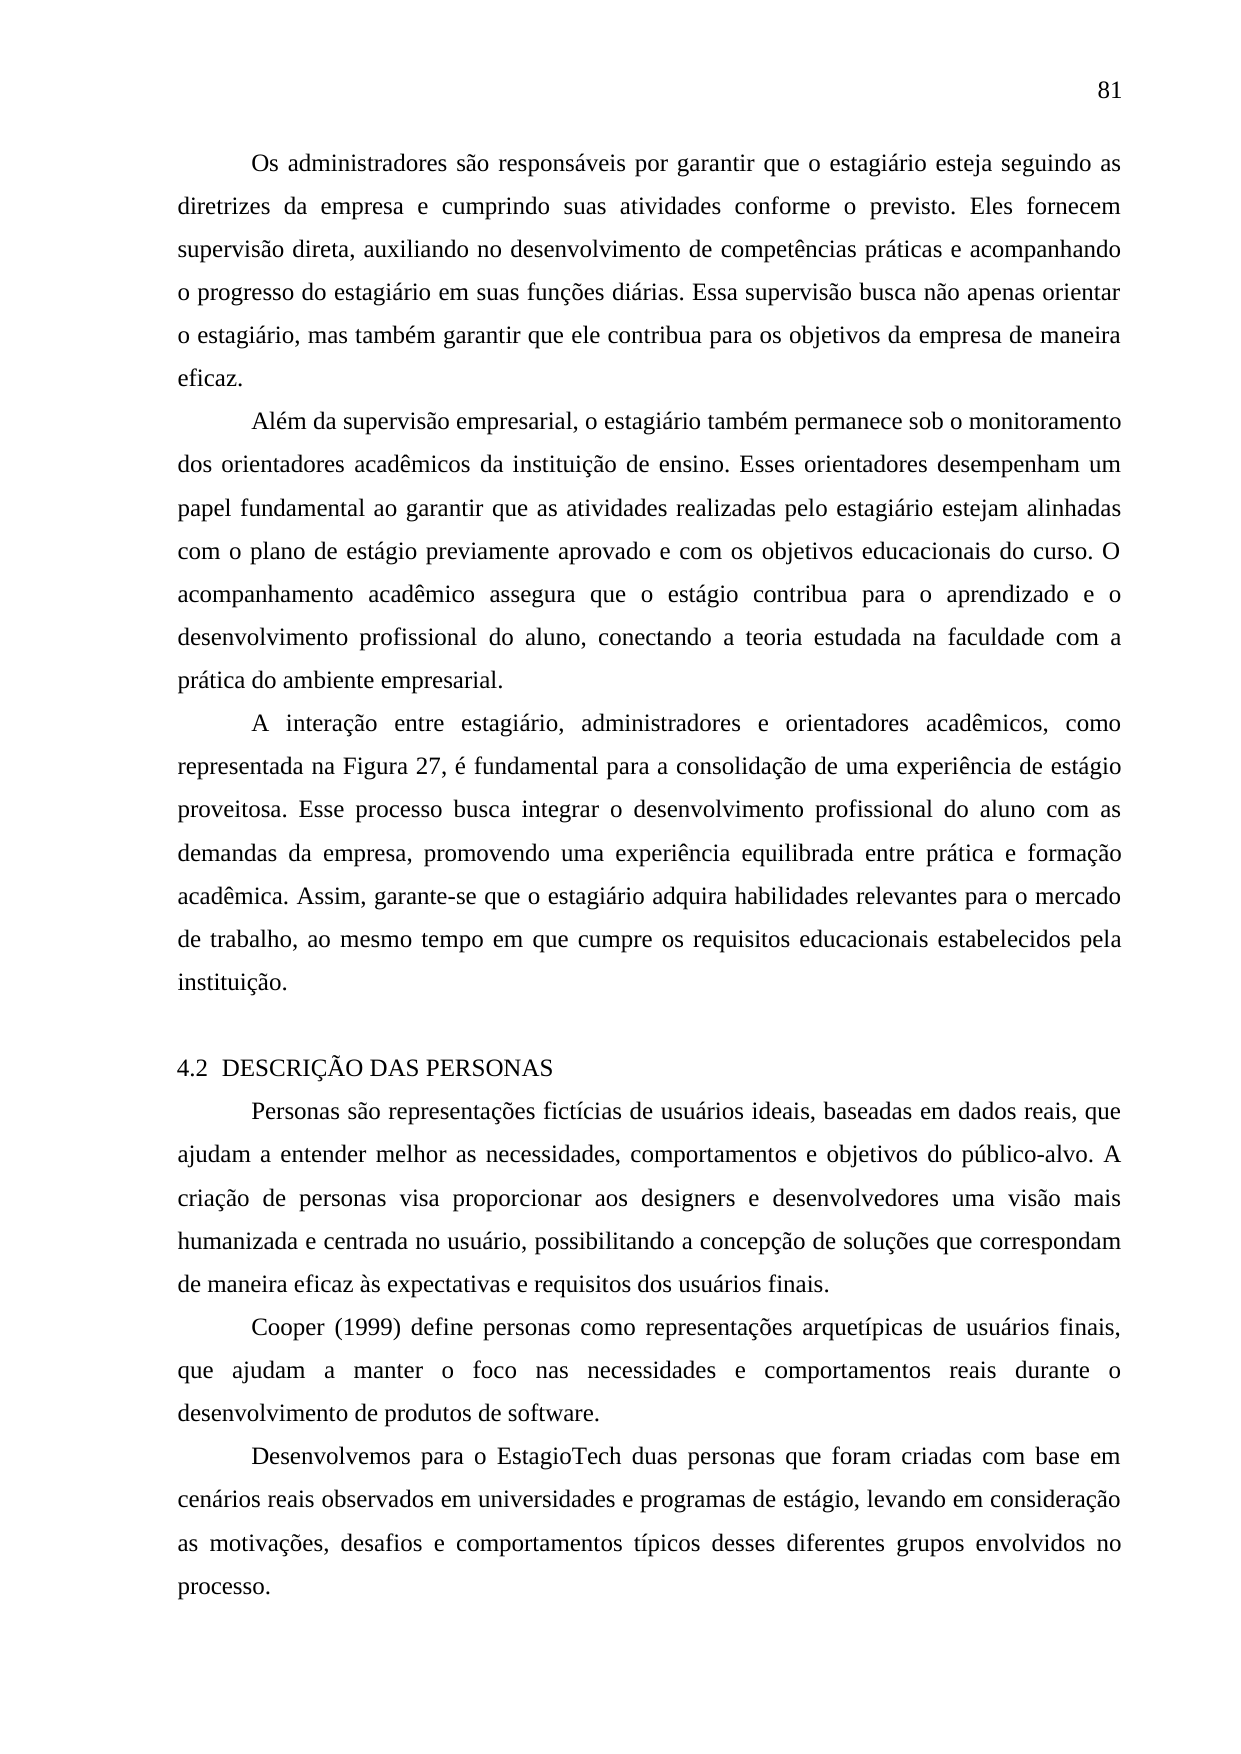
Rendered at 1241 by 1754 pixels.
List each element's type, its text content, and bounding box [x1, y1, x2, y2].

text Além da supervisão empresarial, o estagiário também permanece sob o monitoramento dos orientadores acadêmicos da instituição de ensino. Esses orientadores desempenham um papel fundamental ao garantir que as atividades realizadas pelo estagiário estejam alinhadas com o plano de estágio previamente aprovado e com os objetivos educacionais do curso. O acompanhamento acadêmico assegura que o estágio contribua para o aprendizado e o desenvolvimento profissional do aluno, conectando a teoria estudada na faculdade com a prática do ambiente empresarial. [177, 406, 1122, 694]
text Os administradores são responsáveis por garantir que o estagiário esteja seguindo as diretrizes da empresa e cumprindo suas atividades conforme o previsto. Eles fornecem supervisão direta, auxiliando no desenvolvimento de competências práticas e acompanhando o progresso do estagiário em suas funções diárias. Essa supervisão busca não apenas orientar o estagiário, mas também garantir que ele contribua para os objetivos da empresa de maneira eficaz. [177, 148, 1122, 392]
text A interação entre estagiário, administradores e orientadores acadêmicos, como representada na Figura 27, é fundamental para a consolidação de uma experiência de estágio proveitosa. Esse processo busca integrar o desenvolvimento profissional do aluno com as demandas da empresa, promovendo uma experiência equilibrada entre prática e formação acadêmica. Assim, garante-se que o estagiário adquira habilidades relevantes para o mercado de trabalho, ao mesmo tempo em que cumpre os requisitos educacionais estabelecidos pela instituição. [177, 708, 1122, 996]
text Desenvolvemos para o EstagioTech duas personas que foram criadas com base em cenários reais observados em universidades e programas de estágio, levando em consideração as motivações, desafios e comportamentos típicos desses diferentes grupos envolvidos no processo. [177, 1441, 1122, 1599]
text Cooper (1999) define personas como representações arquetípicas de usuários finais, que ajudam a manter o foco nas necessidades e comportamentos reais durante o desenvolvimento de produtos de software. [177, 1312, 1122, 1427]
subtitle DESCRIÇÃO DAS PERSONAS [177, 1053, 1122, 1082]
text Personas são representações fictícias de usuários ideais, baseadas em dados reais, que ajudam a entender melhor as necessidades, comportamentos e objetivos do público-alvo. A criação de personas visa proporcionar aos designers e desenvolvedores uma visão mais humanizada e centrada no usuário, possibilitando a concepção de soluções que correspondam de maneira eficaz às expectativas e requisitos dos usuários finais. [177, 1096, 1122, 1298]
